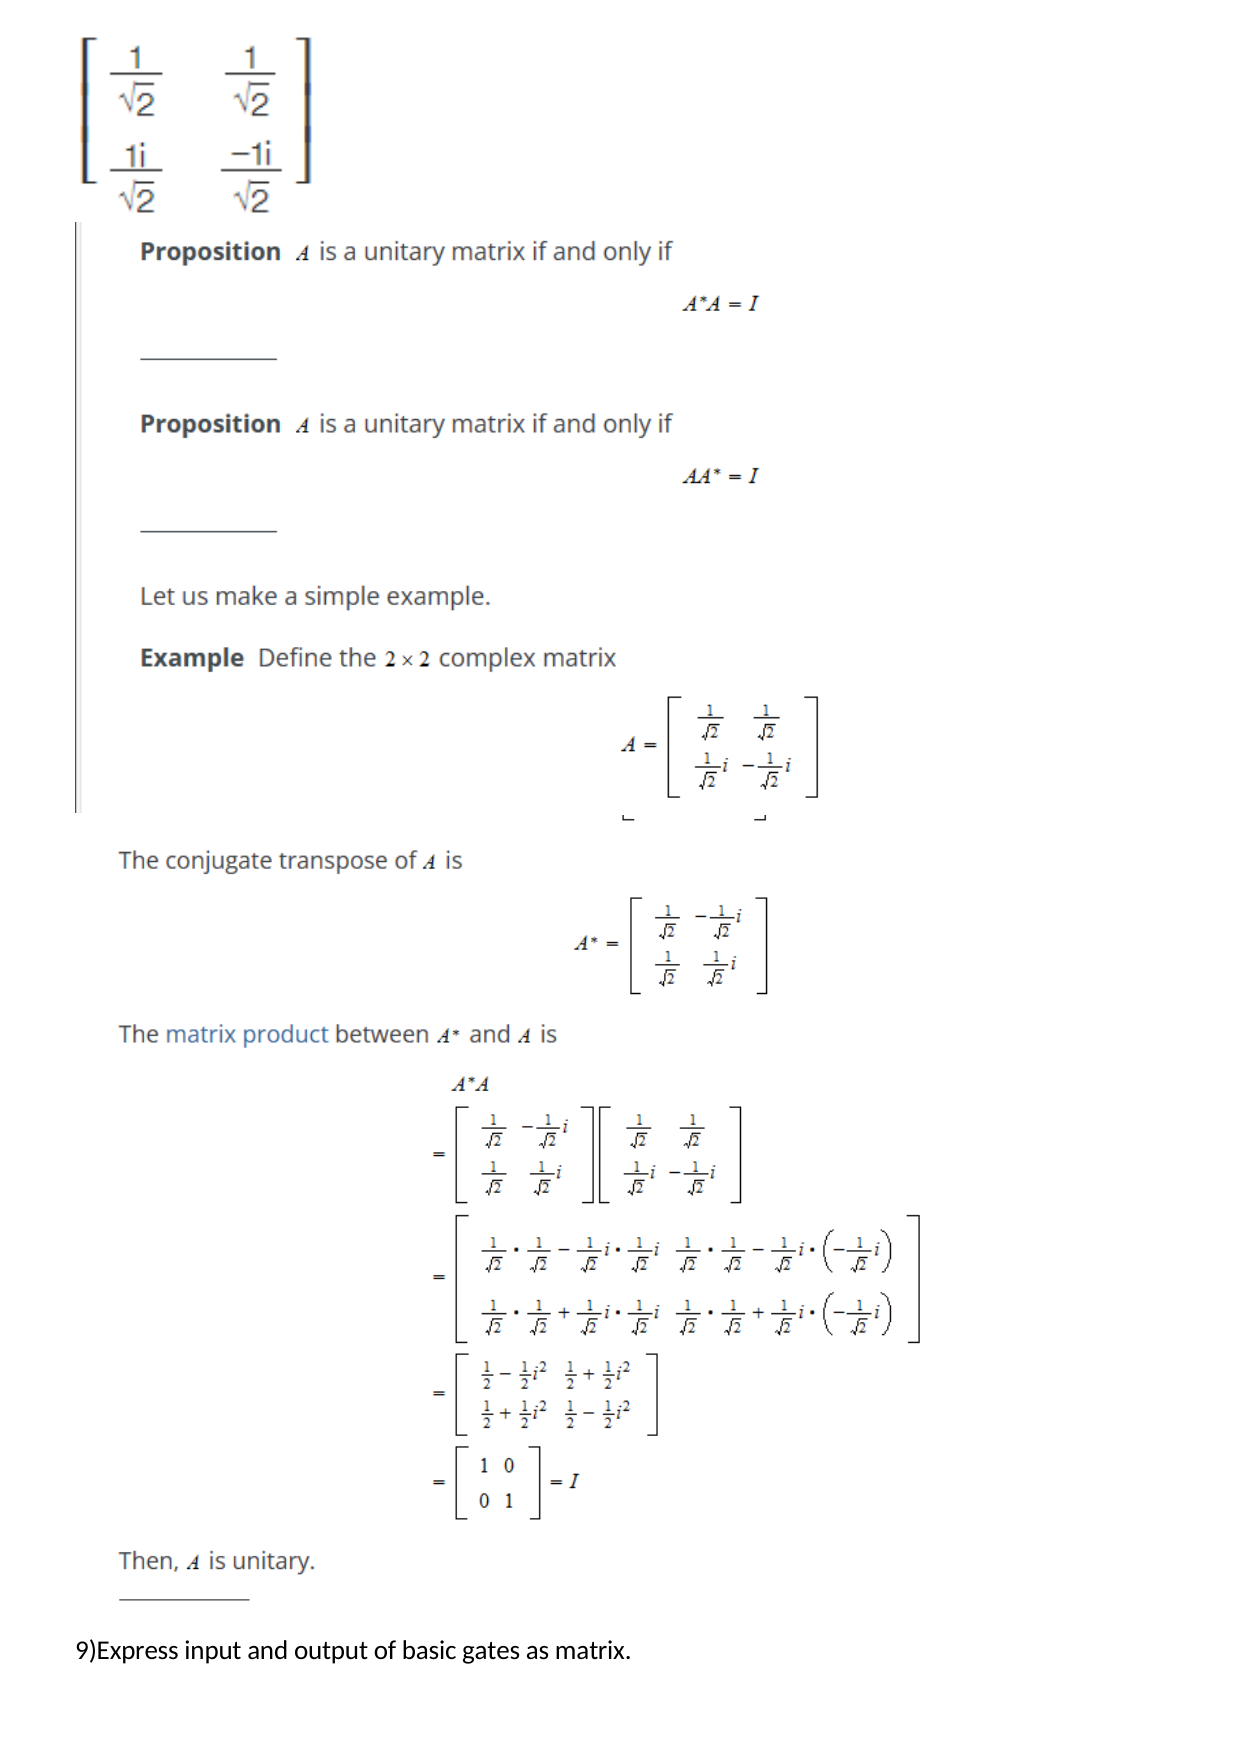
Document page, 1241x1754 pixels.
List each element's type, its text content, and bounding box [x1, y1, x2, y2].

picture [75, 222, 1079, 813]
picture [75, 28, 322, 221]
picture [75, 815, 1079, 1632]
text 9)Express input and output of basic gates as matrix. [75, 1633, 1165, 1666]
